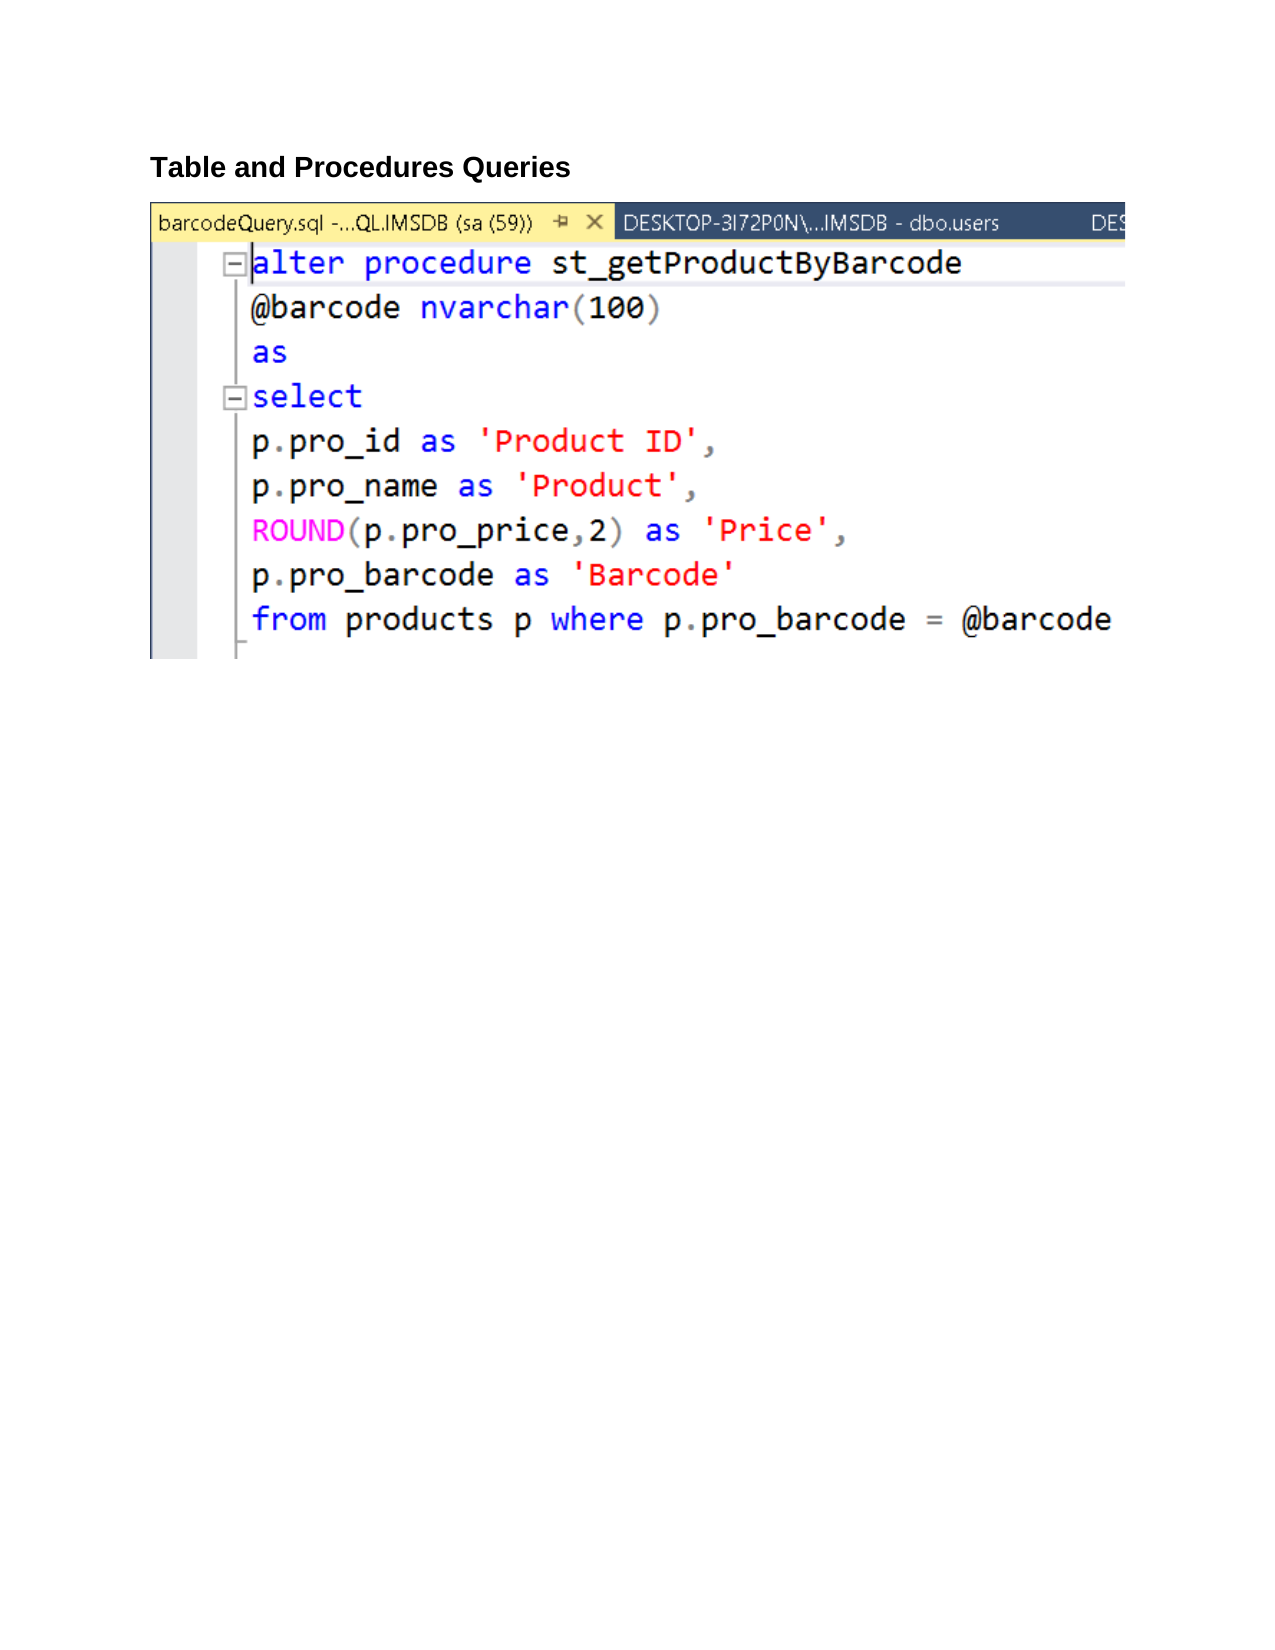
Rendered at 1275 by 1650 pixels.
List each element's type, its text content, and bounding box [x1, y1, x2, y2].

text Table and Procedures Queries [150, 150, 1125, 183]
picture [150, 202, 1125, 659]
